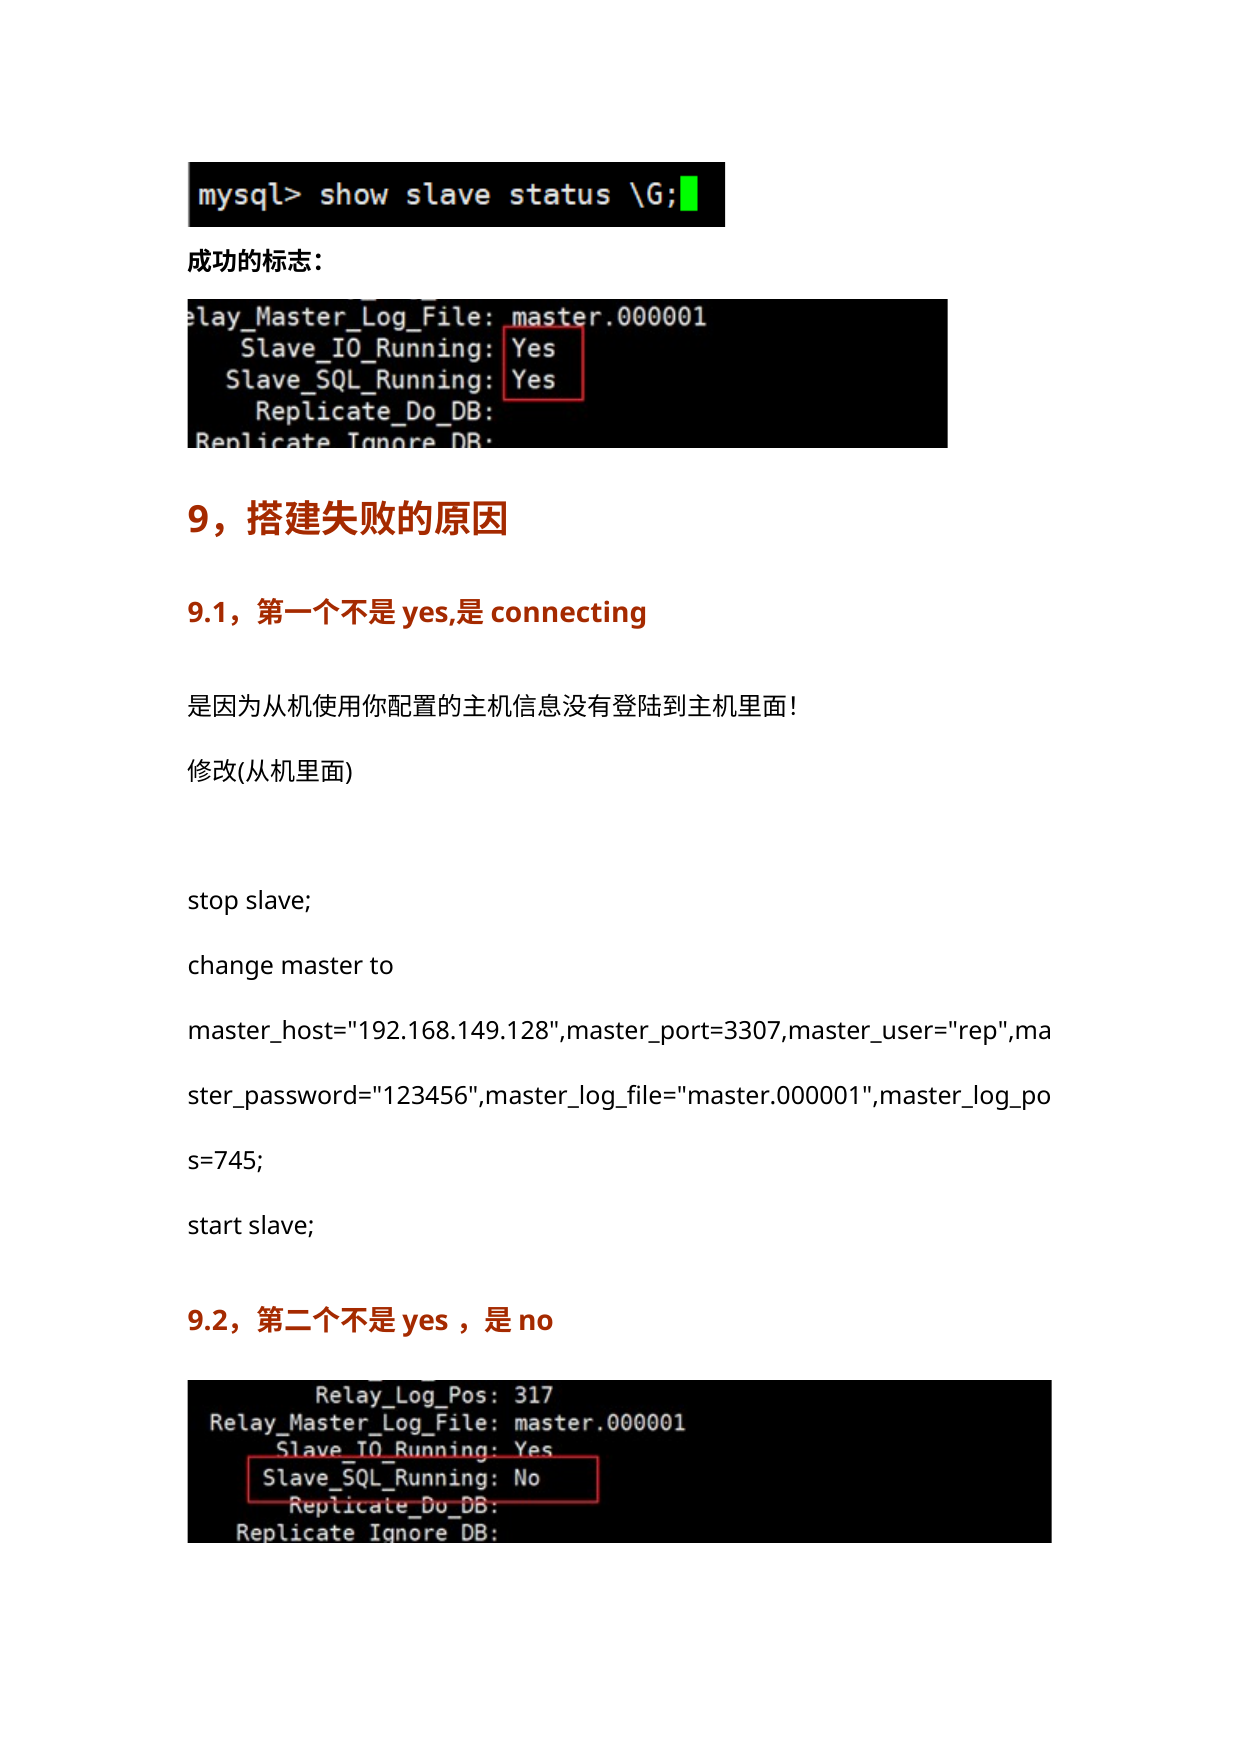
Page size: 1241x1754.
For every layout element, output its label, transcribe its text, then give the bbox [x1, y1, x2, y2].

text 是因为从机使用你配置的主机信息没有登陆到主机里面！ [187, 672, 1053, 737]
text 9，搭建失败的原因 [187, 484, 1053, 549]
picture [187, 1380, 1052, 1543]
text start slave; [187, 1192, 1053, 1257]
picture [187, 299, 948, 448]
picture [187, 162, 725, 227]
text 9.1，第一个不是yes,是connecting [187, 578, 1053, 643]
text stop slave; [187, 867, 1053, 932]
text 修改(从机里面) [187, 737, 1053, 802]
text 成功的标志： [187, 227, 1053, 292]
text 9.2，第二个不是yes ，是no [187, 1286, 1053, 1351]
text change master to master_host="192.168.149.128",master_port=3307,master_user="rep",master_password="123456",master_log_file="master.000001",master_log_pos=745; [187, 932, 1053, 1192]
